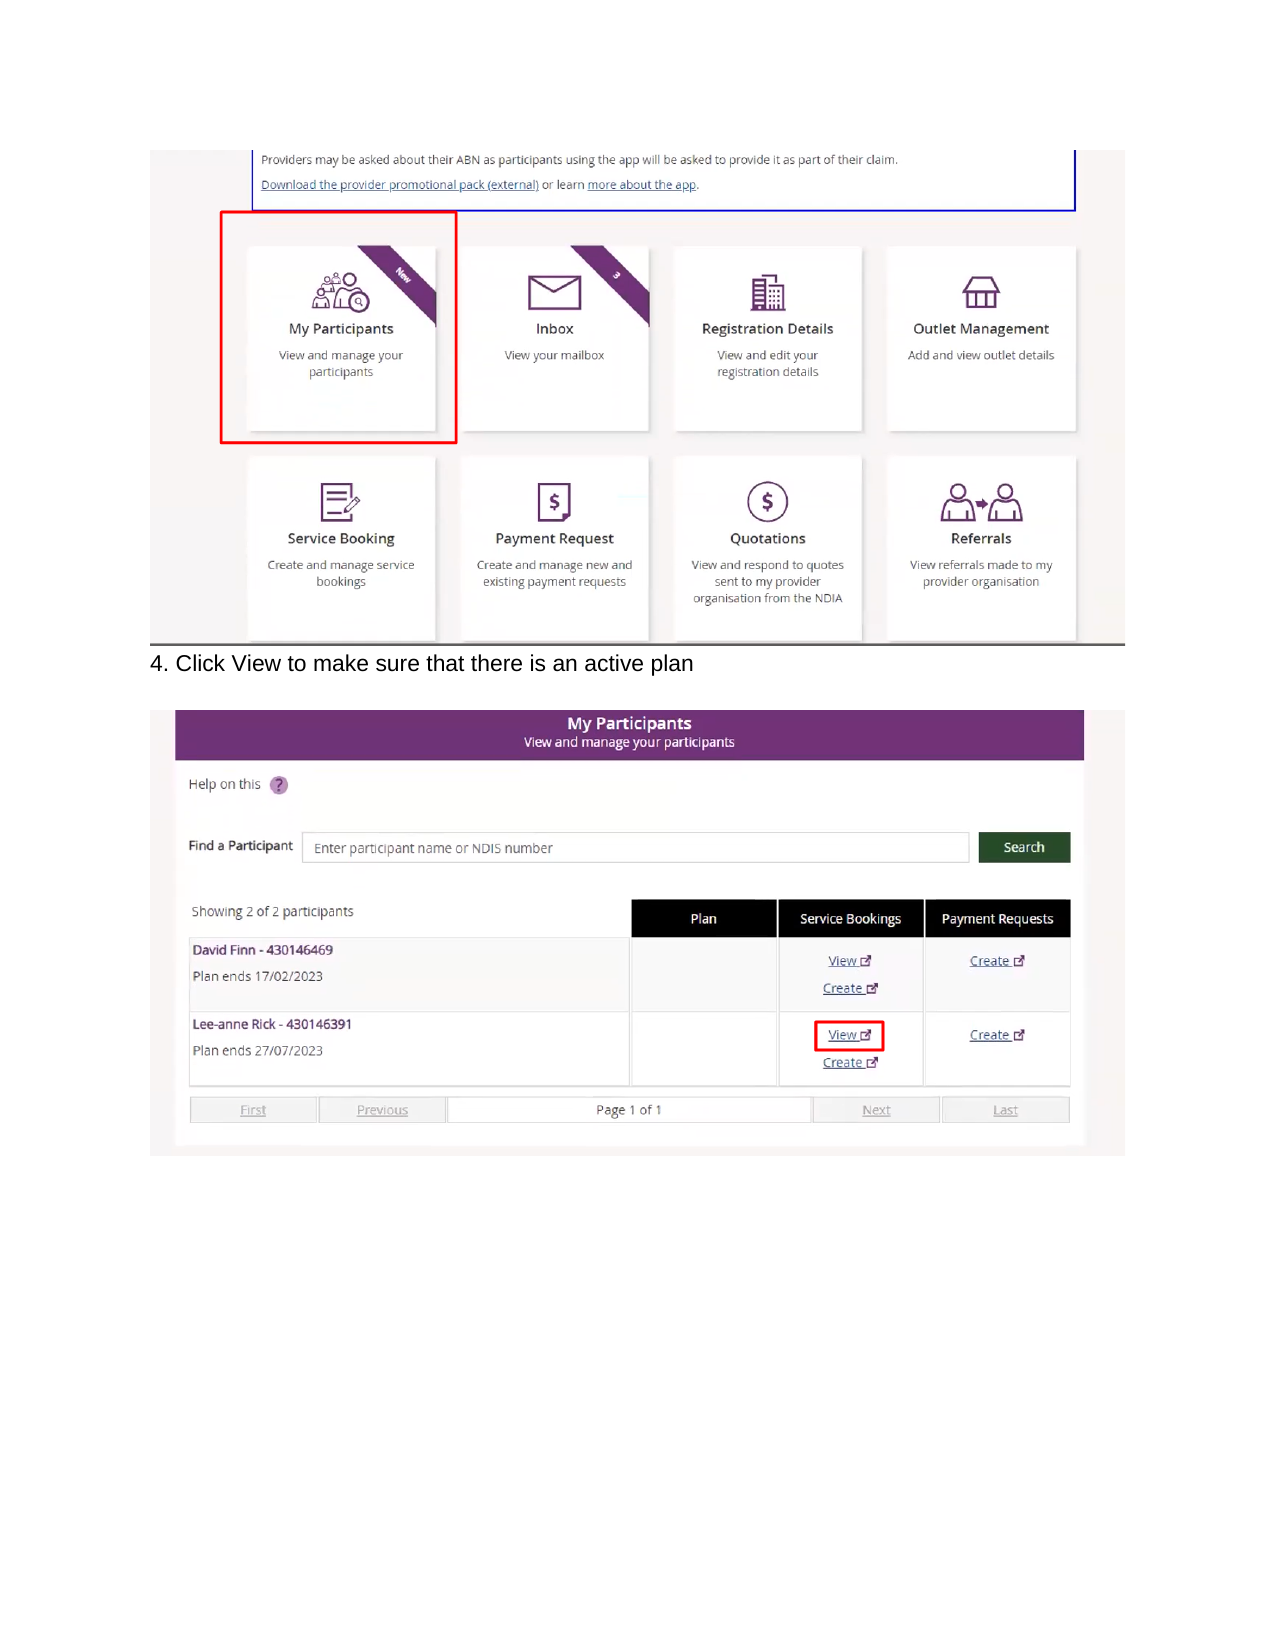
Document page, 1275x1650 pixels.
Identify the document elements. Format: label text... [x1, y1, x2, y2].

picture [150, 150, 1125, 646]
picture [150, 710, 1125, 1156]
text 4. Click View to make sure that there is an active plan [150, 650, 1125, 676]
